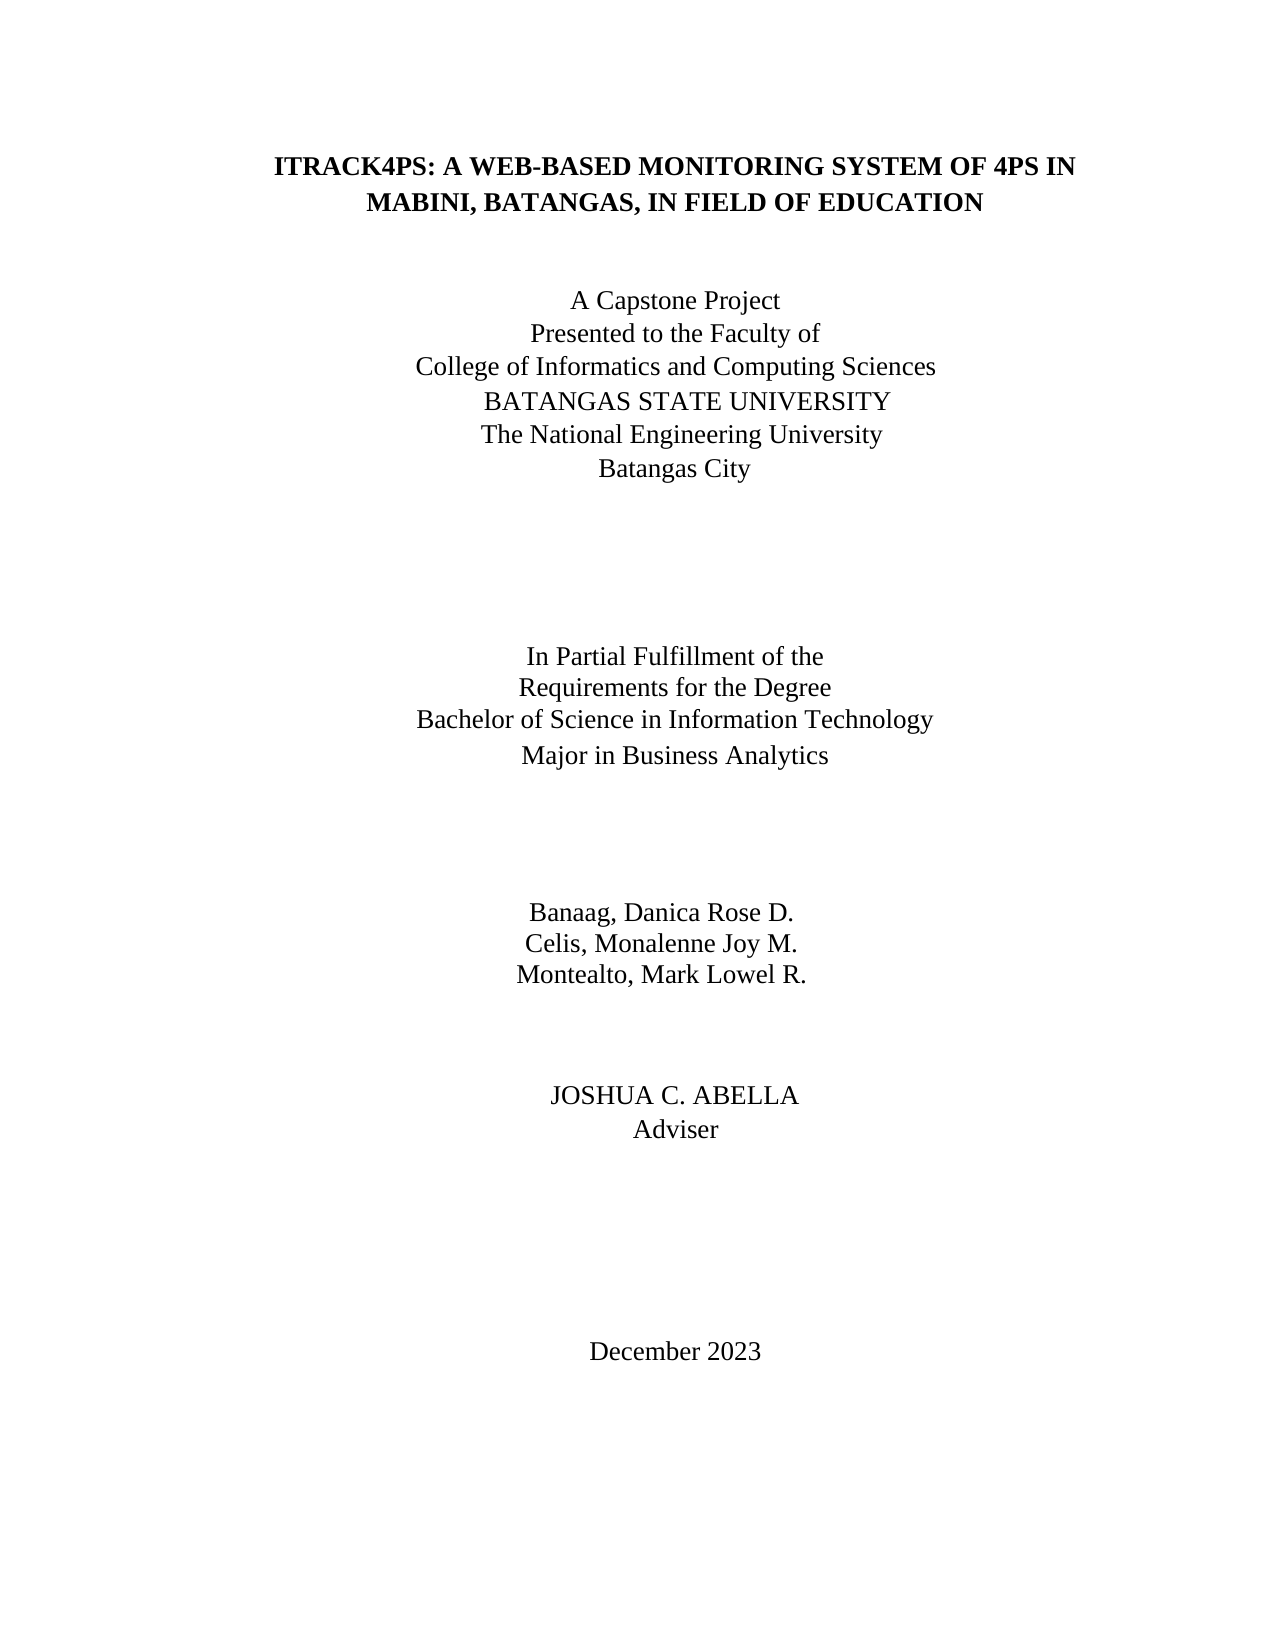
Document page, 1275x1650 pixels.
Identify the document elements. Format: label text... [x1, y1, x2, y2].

text Adviser [253, 1113, 1098, 1144]
text In Partial Fulfillment of the Requirements for the Degree [484, 639, 866, 703]
text Bachelor of Science in Information Technology [225, 703, 1125, 735]
subtitle ITRACK4PS: A WEB-BASED MONITORING SYSTEM OF 4PS IN MABINI, BATANGAS, IN FIELD OF EDUCATION [225, 150, 1125, 217]
text Batangas City [225, 453, 982, 484]
text Celis, Monalenne Joy M. [225, 927, 1098, 958]
text A Capstone Project [253, 284, 1098, 315]
text BATANGAS STATE UNIVERSITY [403, 385, 1097, 416]
text December 2023 [253, 1335, 1098, 1366]
text Presented to the Faculty of [253, 317, 1097, 348]
text College of Informatics and Computing Sciences [415, 350, 1125, 381]
text JOSHUA C. ABELLA [234, 1079, 1115, 1110]
text Montealto, Mark Lowel R. [225, 958, 1098, 989]
text Banaag, Danica Rose D. [225, 896, 1098, 927]
text The National Engineering University [474, 418, 982, 449]
text Major in Business Analytics [225, 739, 1125, 770]
